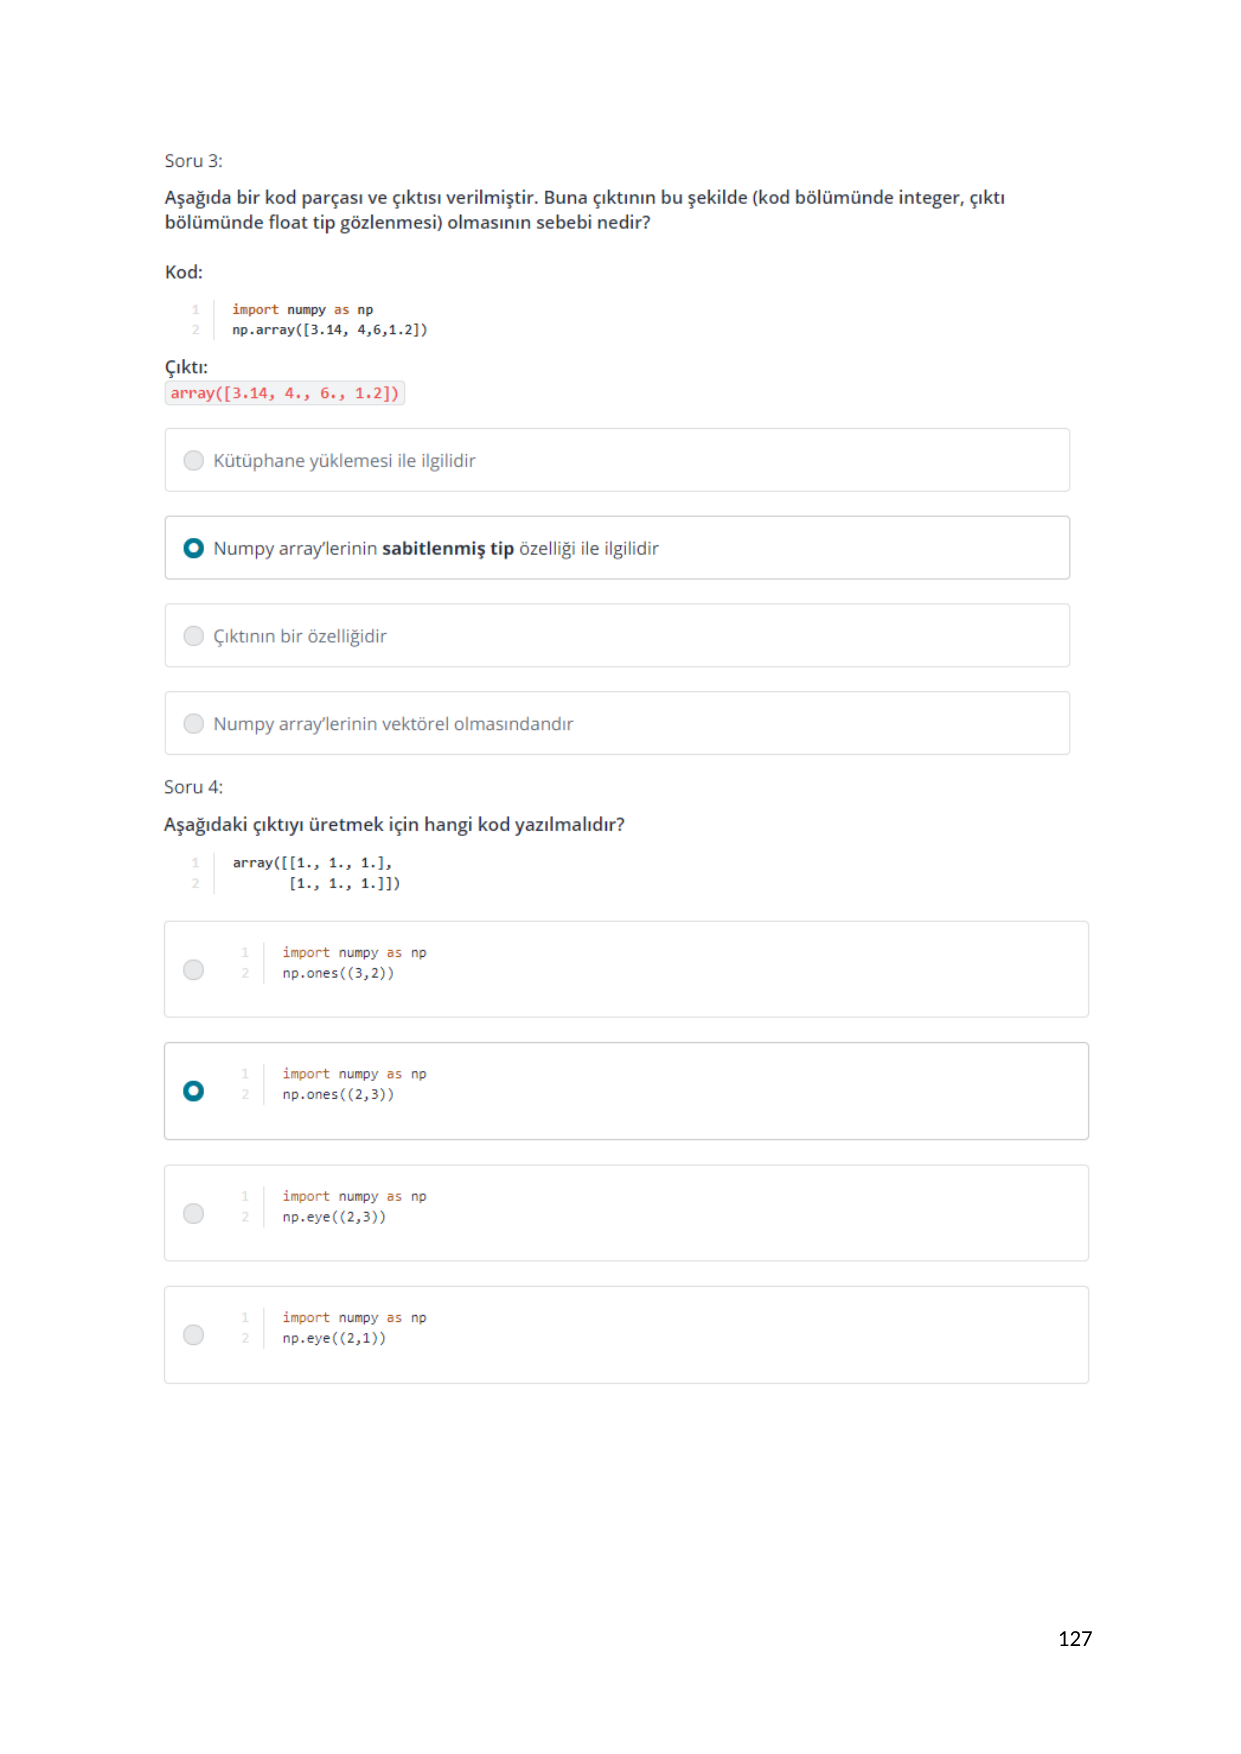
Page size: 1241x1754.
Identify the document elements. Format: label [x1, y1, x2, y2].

picture [147, 147, 1093, 767]
picture [147, 769, 1093, 1395]
